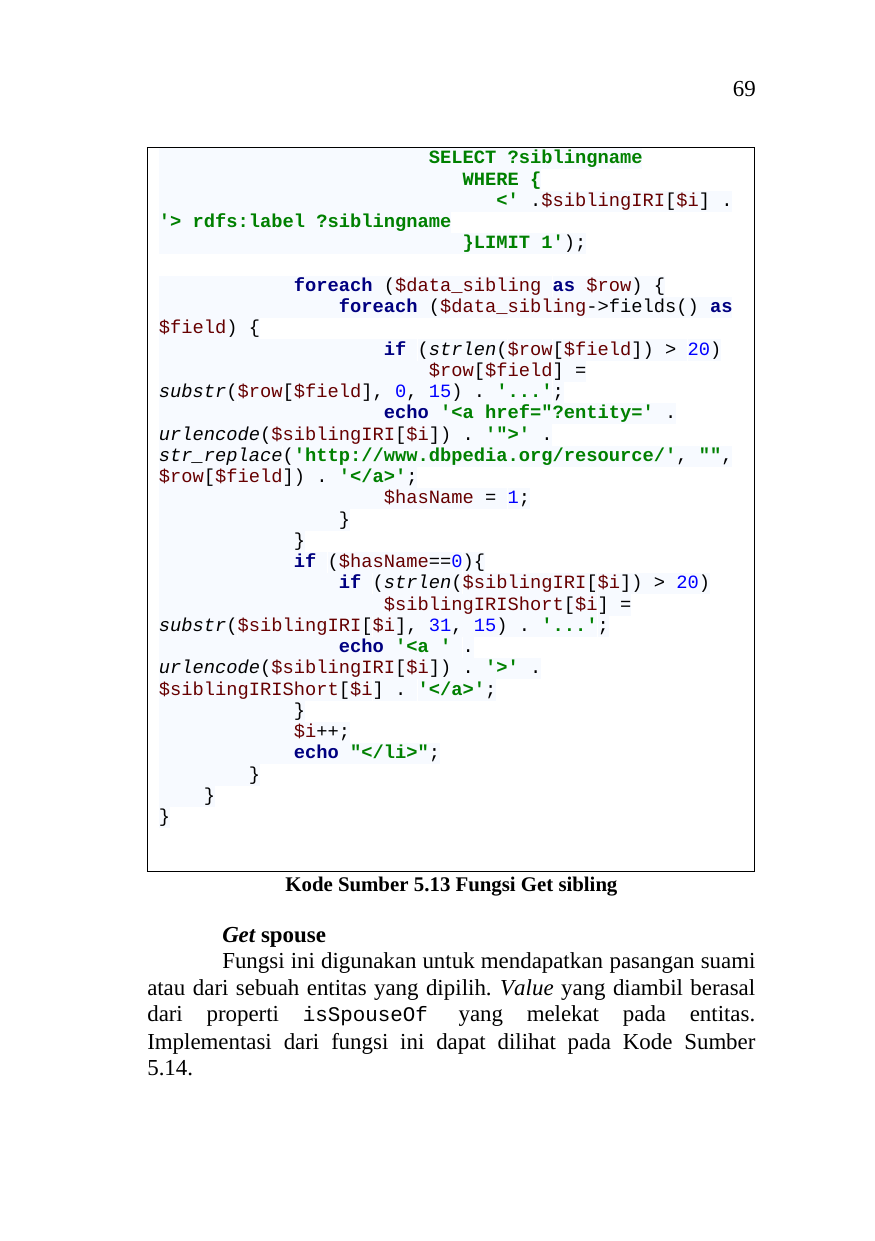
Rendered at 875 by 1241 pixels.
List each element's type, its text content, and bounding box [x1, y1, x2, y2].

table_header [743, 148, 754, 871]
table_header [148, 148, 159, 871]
text Get spouse [147, 921, 756, 948]
